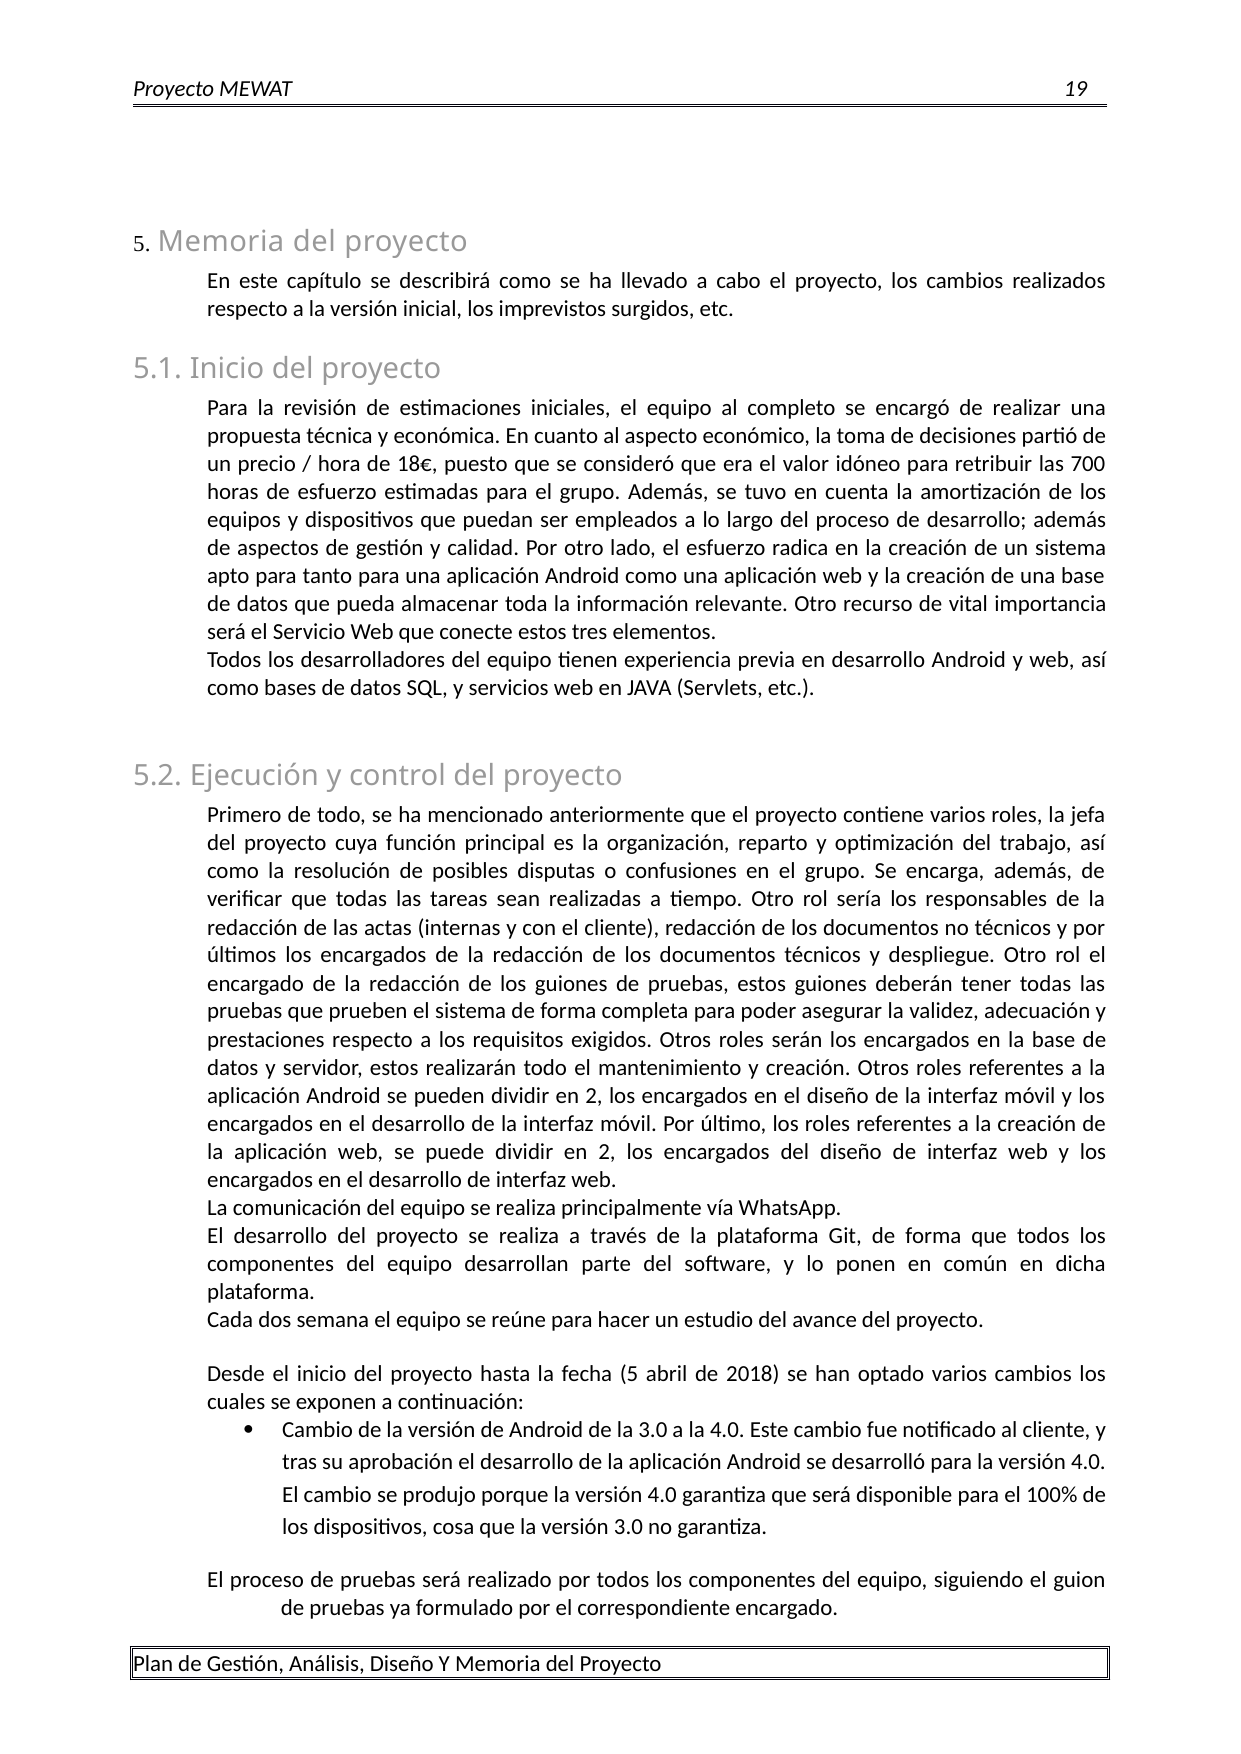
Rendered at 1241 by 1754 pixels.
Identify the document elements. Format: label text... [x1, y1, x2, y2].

subtitle Inicio del proyecto [133, 347, 1107, 387]
text El desarrollo del proyecto se realiza a través de la plataforma Git, de forma que todos los componentes del equipo desarrollan parte del software, y lo ponen en común en dicha plataforma. [207, 1221, 1107, 1305]
text Primero de todo, se ha mencionado anteriormente que el proyecto contiene varios roles, la jefa del proyecto cuya función principal es la organización, reparto y optimización del trabajo, así como la resolución de posibles disputas o confusiones en el grupo. Se encarga, además, de verificar que todas las tareas sean realizadas a tiempo. Otro rol sería los responsables de la redacción de las actas (internas y con el cliente), redacción de los documentos no técnicos y por últimos los encargados de la redacción de los documentos técnicos y despliegue. Otro rol el encargado de la redacción de los guiones de pruebas, estos guiones deberán tener todas las pruebas que prueben el sistema de forma completa para poder asegurar la validez, adecuación y prestaciones respecto a los requisitos exigidos. Otros roles serán los encargados en la base de datos y servidor, estos realizarán todo el mantenimiento y creación. Otros roles referentes a la aplicación Android se pueden dividir en 2, los encargados en el diseño de la interfaz móvil y los encargados en el desarrollo de la interfaz móvil. Por último, los roles referentes a la creación de la aplicación web, se puede dividir en 2, los encargados del diseño de interfaz web y los encargados en el desarrollo de interfaz web. [207, 801, 1107, 1193]
text Cada dos semana el equipo se reúne para hacer un estudio del avance del proyecto. [207, 1305, 1107, 1333]
subtitle Ejecución y control del proyecto [133, 754, 1107, 794]
text El proceso de pruebas será realizado por todos los componentes del equipo, siguiendo el guion de pruebas ya formulado por el correspondiente encargado. [207, 1565, 1107, 1621]
text Todos los desarrolladores del equipo tienen experiencia previa en desarrollo Android y web, así como bases de datos SQL, y servicios web en JAVA (Servlets, etc.). [207, 646, 1107, 702]
text La comunicación del equipo se realiza principalmente vía WhatsApp. [207, 1193, 1107, 1221]
text Desde el inicio del proyecto hasta la fecha (5 abril de 2018) se han optado varios cambios los cuales se exponen a continuación: [207, 1359, 1107, 1415]
list Cambio de la versión de Android de la 3.0 a la 4.0. Este cambio fue notificado al cliente, y tras su aprobación el desarrollo de la aplicación Android se desarrolló para la versión 4.0. El cambio se produjo porque la versión 4.0 garantiza que será disponible para el 100% de los dispositivos, cosa que la versión 3.0 no garantiza. [244, 1415, 1107, 1540]
text En este capítulo se describirá como se ha llevado a cabo el proyecto, los cambios realizados respecto a la versión inicial, los imprevistos surgidos, etc. [207, 266, 1107, 322]
subtitle Memoria del proyecto [133, 220, 1107, 260]
text Para la revisión de estimaciones iniciales, el equipo al completo se encargó de realizar una propuesta técnica y económica. En cuanto al aspecto económico, la toma de decisiones partió de un precio / hora de 18€, puesto que se consideró que era el valor idóneo para retribuir las 700 horas de esfuerzo estimadas para el grupo. Además, se tuvo en cuenta la amortización de los equipos y dispositivos que puedan ser empleados a lo largo del proceso de desarrollo; además de aspectos de gestión y calidad. Por otro lado, el esfuerzo radica en la creación de un sistema apto para tanto para una aplicación Android como una aplicación web y la creación de una base de datos que pueda almacenar toda la información relevante. Otro recurso de vital importancia será el Servicio Web que conecte estos tres elementos. [207, 393, 1107, 646]
